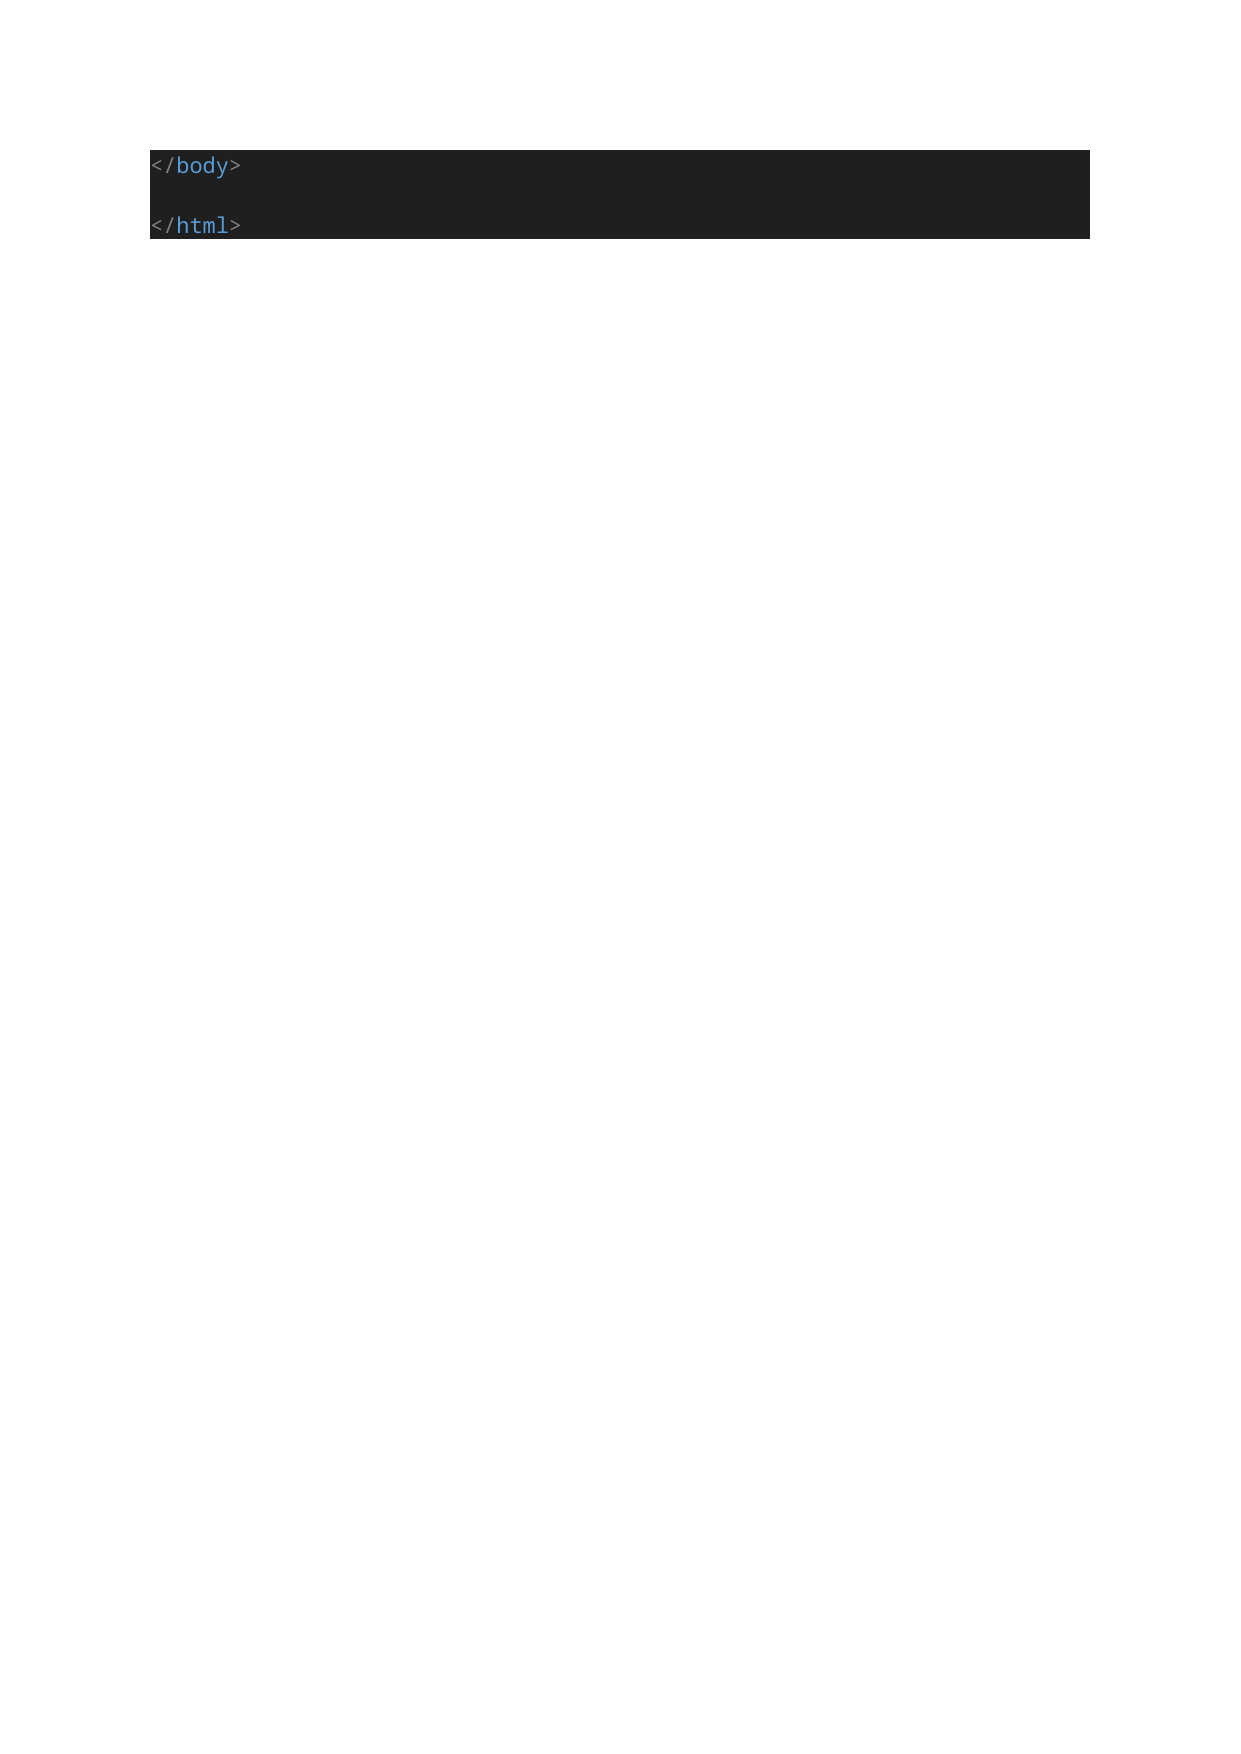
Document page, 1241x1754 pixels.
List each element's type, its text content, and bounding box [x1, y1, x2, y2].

text </html> [150, 209, 1090, 239]
text </body> [150, 150, 1090, 180]
